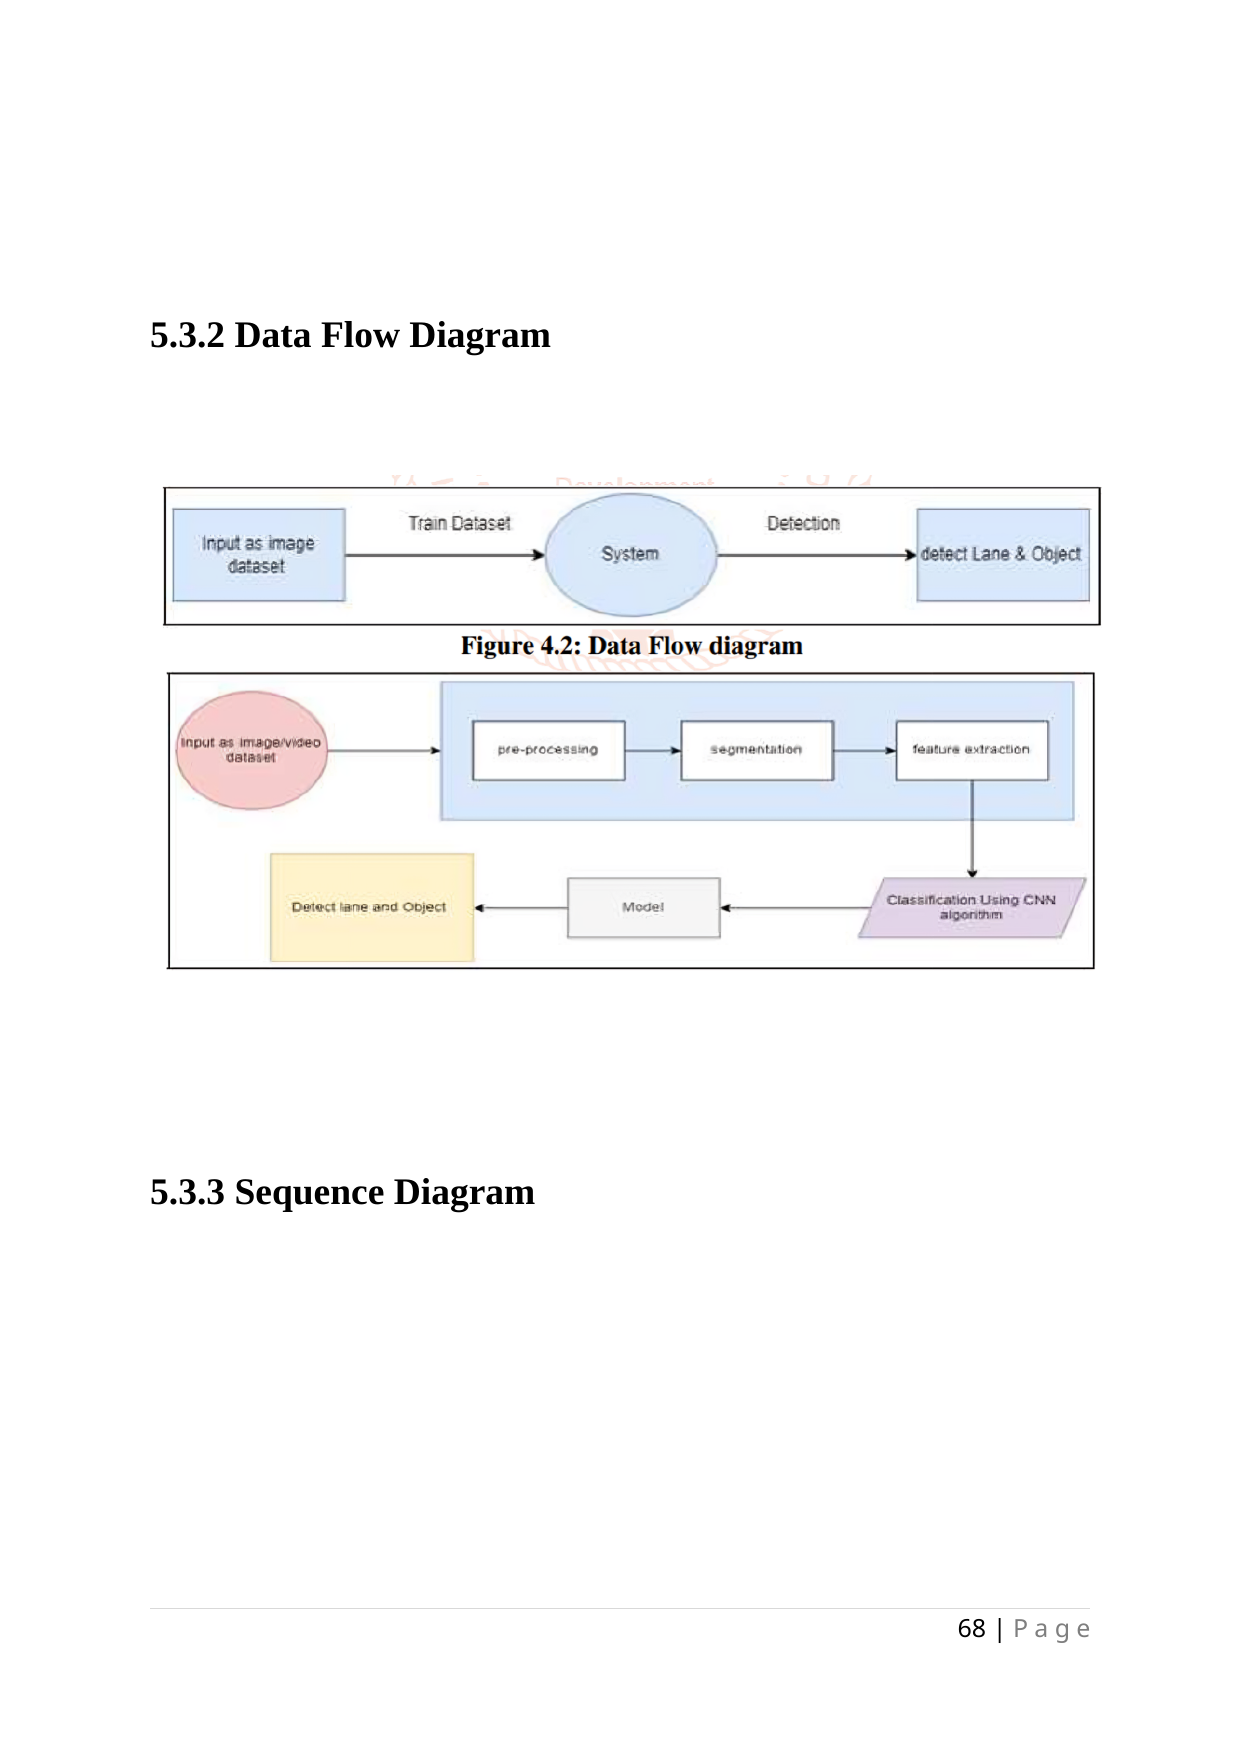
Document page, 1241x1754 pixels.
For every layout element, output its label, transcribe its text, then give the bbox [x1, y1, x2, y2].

text 5.3.3 Sequence Diagram [150, 1169, 1090, 1213]
text 5.3.2 Data Flow Diagram [150, 313, 1090, 356]
picture [150, 475, 1129, 974]
